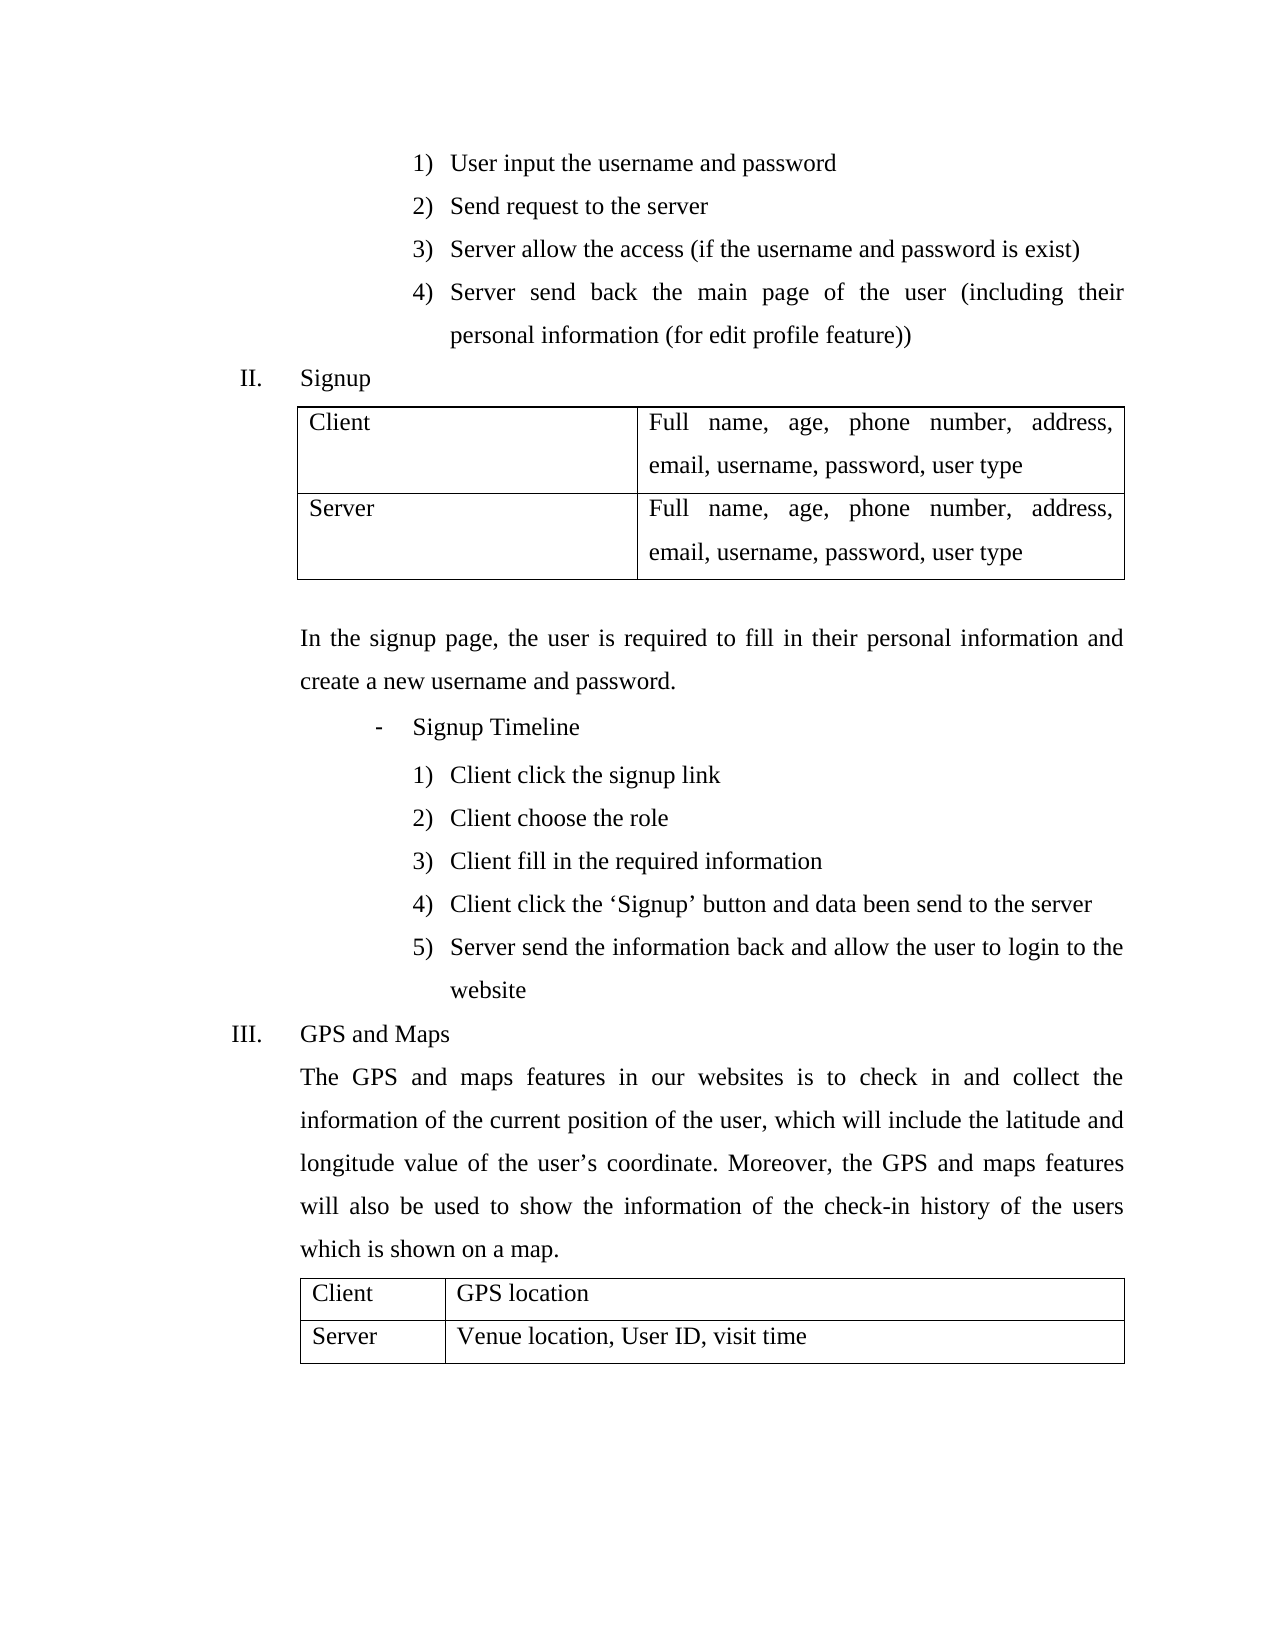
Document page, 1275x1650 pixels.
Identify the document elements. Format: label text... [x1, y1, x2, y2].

table_header Client [298, 408, 637, 492]
list User input the username and password [412, 148, 1125, 176]
list Send request to the server [412, 191, 1125, 219]
table_cell Venue location, User ID, visit time [446, 1321, 1124, 1363]
list Server send back the main page of the user (including their personal information (for edit profile feature)) [412, 277, 1125, 349]
list Server allow the access (if the username and password is exist) [412, 234, 1125, 263]
list Server send the information back and allow the user to login to the website [412, 932, 1125, 1004]
list Signup [262, 363, 1125, 392]
table_cell Server [298, 494, 637, 578]
list Client click the signup link [412, 760, 1125, 789]
table_header Full name, age, phone number, address, email, username, password, user type [638, 408, 1124, 492]
list GPS and Maps [262, 1019, 1125, 1047]
table_header GPS location [446, 1279, 1124, 1320]
table_cell Server [301, 1321, 445, 1363]
text The GPS and maps features in our websites is to check in and collect the information of the current position of the user, which will include the latitude and longitude value of the user’s coordinate. Moreover, the GPS and maps features will also be used to show the information of the check-in history of the users which is shown on a map. [300, 1062, 1125, 1263]
list Client fill in the required information [412, 846, 1125, 875]
list Client click the ‘Signup’ button and data been send to the server [412, 889, 1125, 918]
text In the signup page, the user is required to fill in their personal information and create a new username and password. [300, 623, 1125, 694]
table_cell Full name, age, phone number, address, email, username, password, user type [638, 494, 1124, 578]
list Client choose the role [412, 803, 1125, 832]
table_header Client [301, 1279, 445, 1320]
list Signup Timeline [375, 709, 1125, 743]
